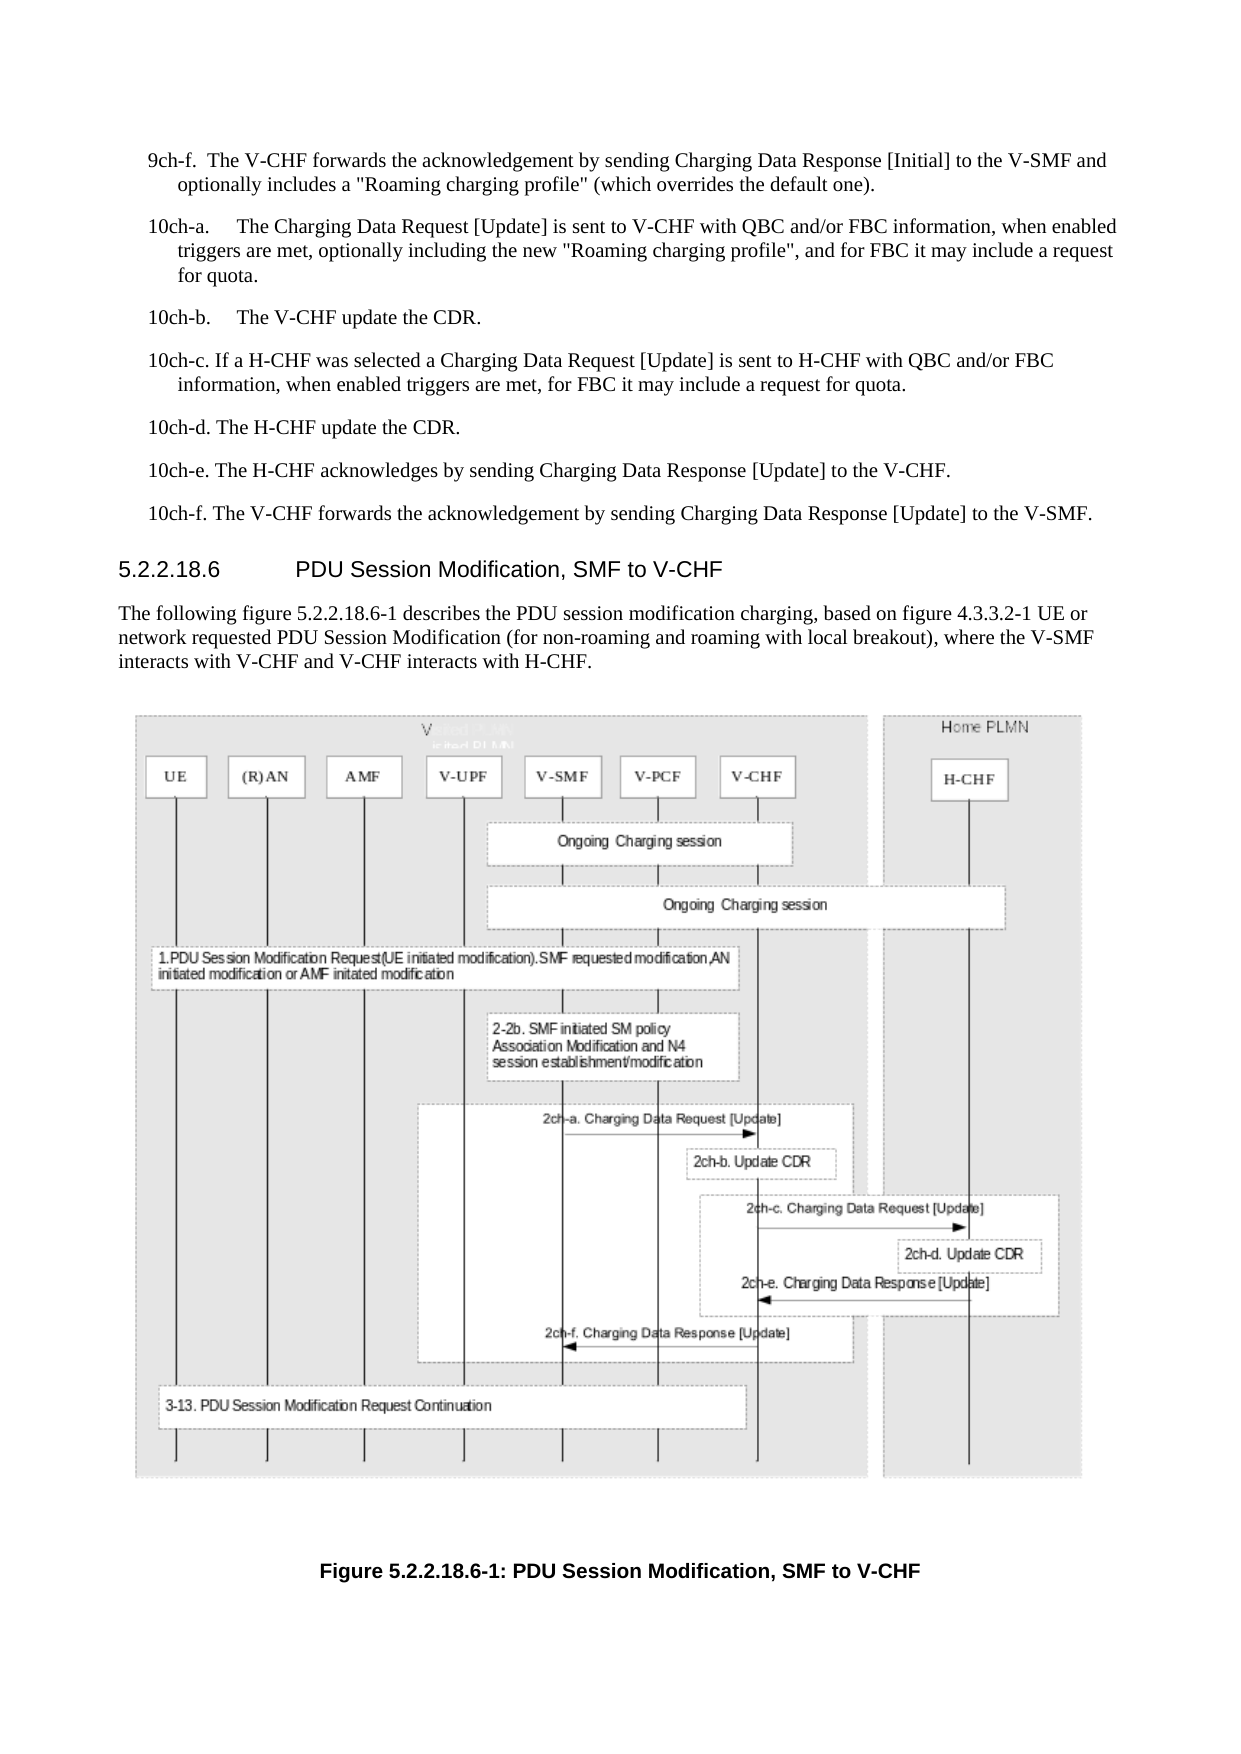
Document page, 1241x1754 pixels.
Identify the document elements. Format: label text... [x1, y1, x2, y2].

text 10ch-f. The V-CHF forwards the acknowledgement by sending Charging Data Response [Update] to the V-SMF. [148, 501, 1122, 525]
text 10ch-e. The H-CHF acknowledges by sending Charging Data Response [Update] to the V-CHF. [148, 458, 1122, 482]
text 10ch-b. The V-CHF update the CDR. [148, 305, 1122, 329]
text 10ch-d. The H-CHF update the CDR. [148, 415, 1122, 439]
text Figure 5.2.2.18.6-1: PDU Session Modification, SMF to V-CHF [118, 1559, 1122, 1583]
text 9ch-f. The V-CHF forwards the acknowledgement by sending Charging Data Response [Initial] to the V-SMF and optionally includes a "Roaming charging profile" (which overrides the default one). [148, 147, 1122, 196]
subtitle 5.2.2.18.6 PDU Session Modification, SMF to V-CHF [118, 556, 1122, 582]
text The following figure 5.2.2.18.6-1 describes the PDU session modification charging, based on figure 4.3.3.2-1 UE or network requested PDU Session Modification (for non-roaming and roaming with local breakout), where the V-SMF interacts with V-CHF and V-CHF interacts with H-CHF. [118, 601, 1122, 673]
text 10ch-a. The Charging Data Request [Update] is sent to V-CHF with QBC and/or FBC information, when enabled triggers are met, optionally including the new "Roaming charging profile", and for FBC it may include a request for quota. [148, 214, 1122, 287]
text 10ch-c. If a H-CHF was selected a Charging Data Request [Update] is sent to H-CHF with QBC and/or FBC information, when enabled triggers are met, for FBC it may include a request for quota. [148, 348, 1122, 396]
